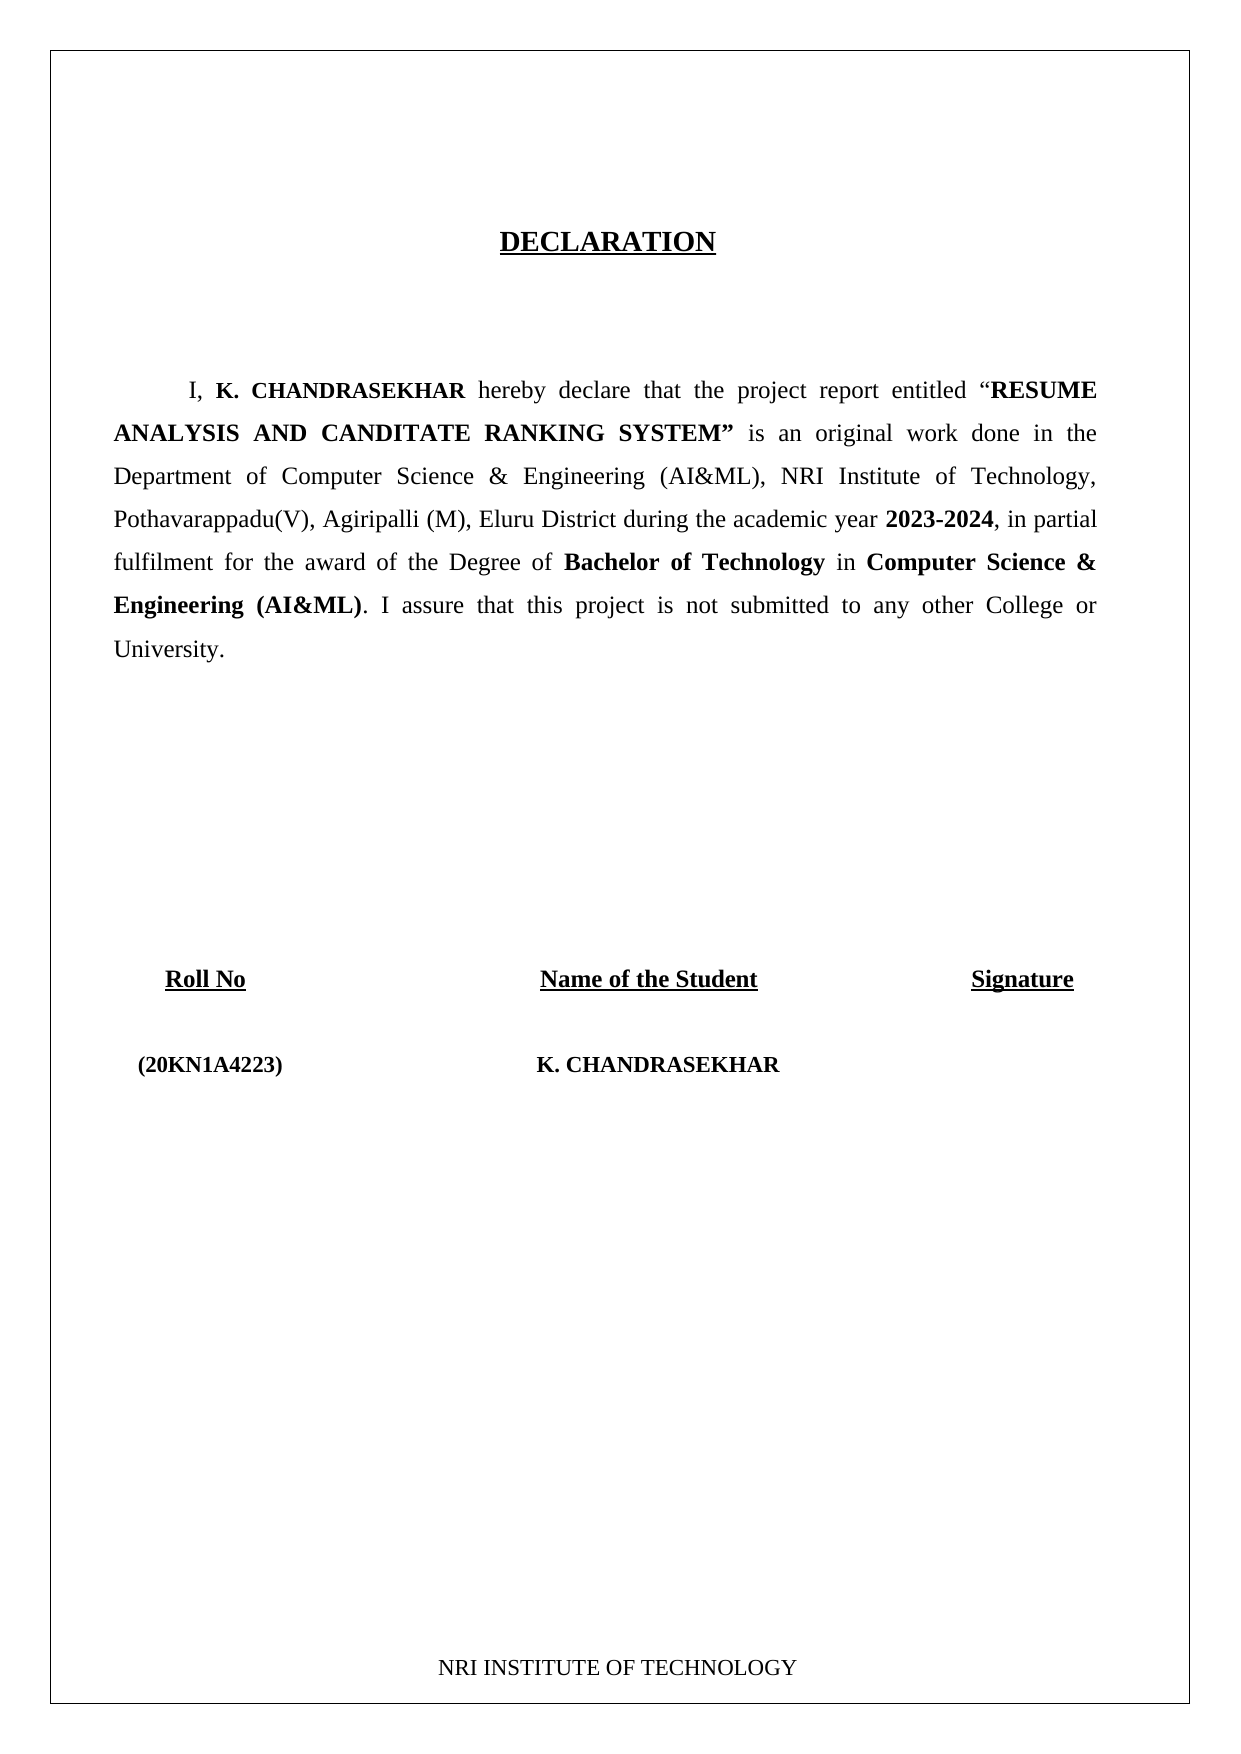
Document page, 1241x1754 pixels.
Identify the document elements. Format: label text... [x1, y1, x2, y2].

text I, K. CHANDRASEKHAR hereby declare that the project report entitled “RESUME ANALYSIS AND CANDITATE RANKING SYSTEM” is an original work done in the Department of Computer Science & Engineering (AI&ML), NRI Institute of Technology, Pothavarappadu(V), Agiripalli (M), Eluru District during the academic year 2023-2024, in partial fulfilment for the award of the Degree of Bachelor of Technology in Computer Science & Engineering (AI&ML). I assure that this project is not submitted to any other College or University. [113, 375, 1097, 662]
text (20KN1A4223) K. CHANDRASEKHAR [138, 1051, 1151, 1077]
subtitle DECLARATION [264, 224, 951, 258]
text Roll No Name of the Student Signature [165, 964, 1151, 993]
